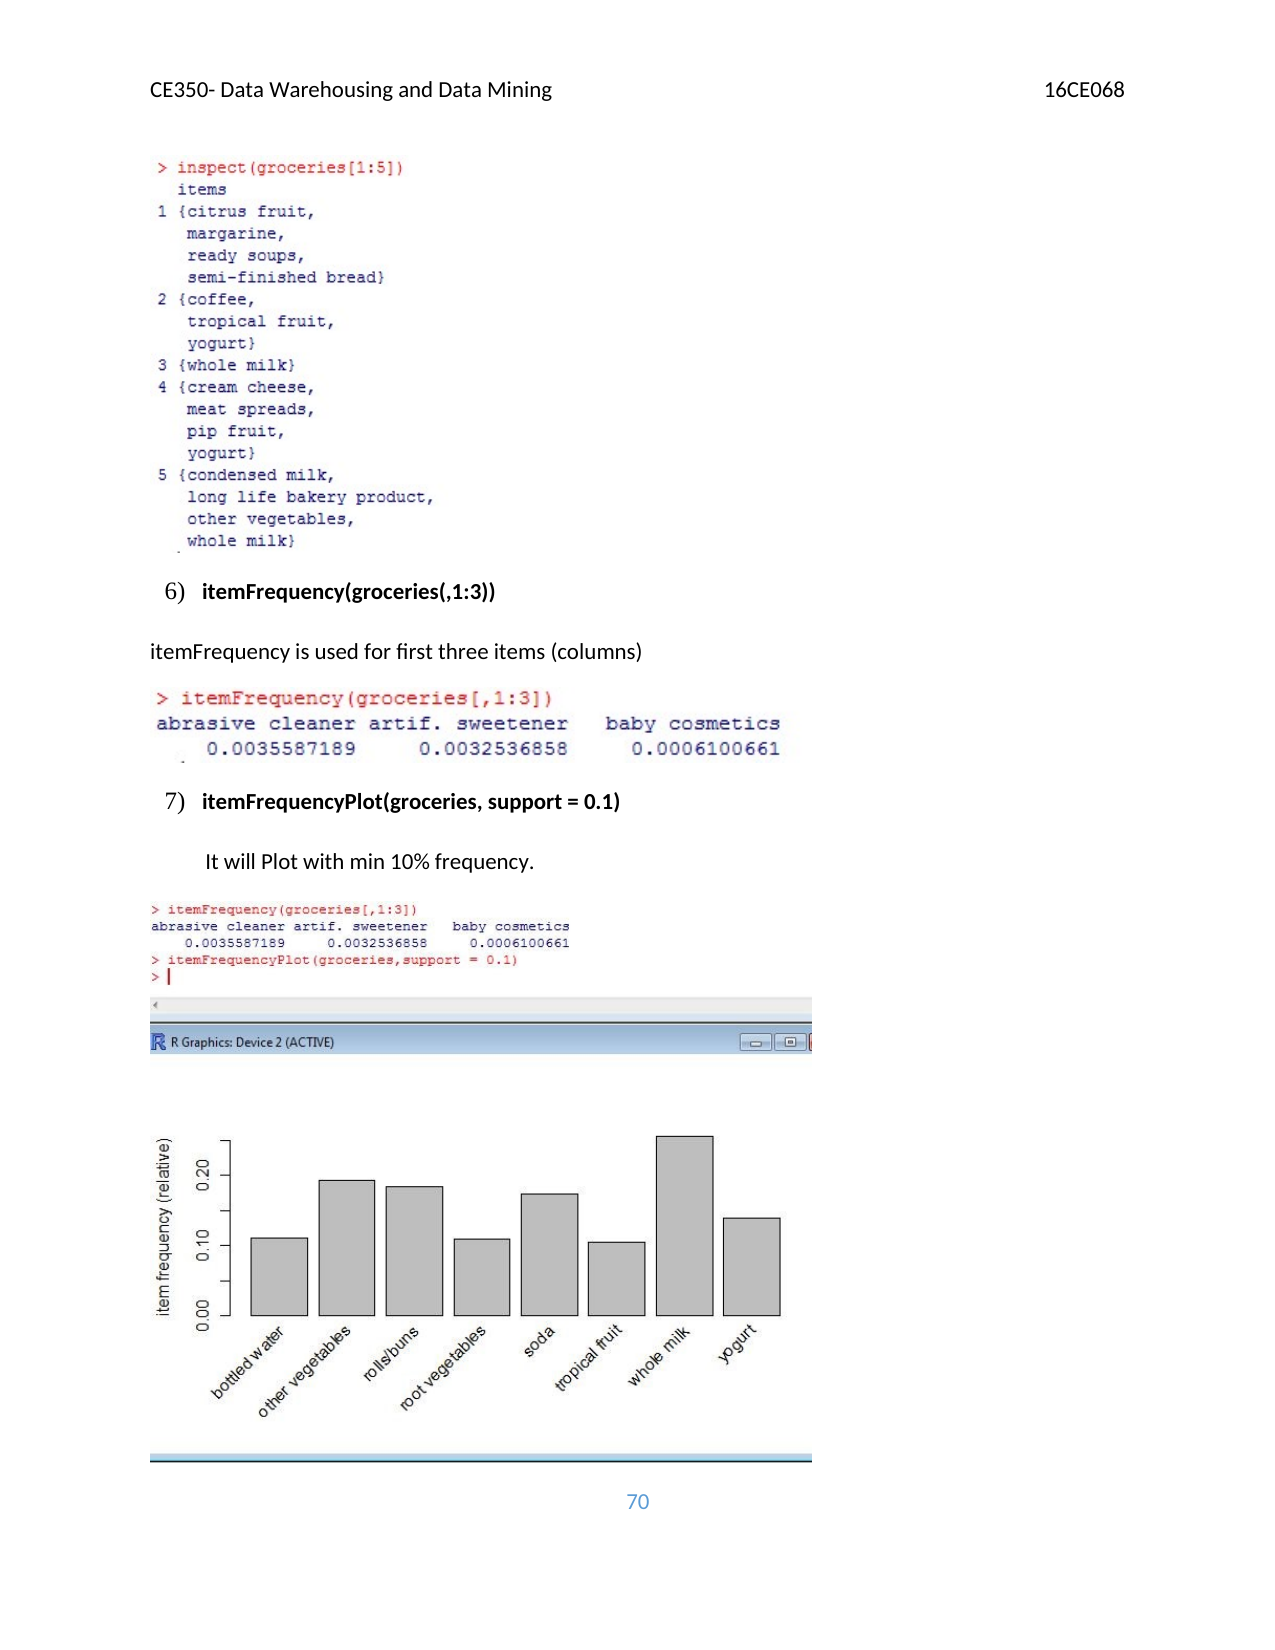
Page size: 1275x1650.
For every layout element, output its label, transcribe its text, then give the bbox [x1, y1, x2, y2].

list itemFrequency(groceries(,1:3)) [164, 576, 1109, 605]
picture [150, 687, 867, 763]
picture [150, 155, 625, 553]
text It will Plot with min 10% frequency. [200, 847, 1109, 875]
text itemFrequency is used for first three items (columns) [150, 637, 1109, 665]
list itemFrequencyPlot(groceries, support = 0.1) [164, 786, 1109, 815]
picture [150, 901, 812, 1463]
